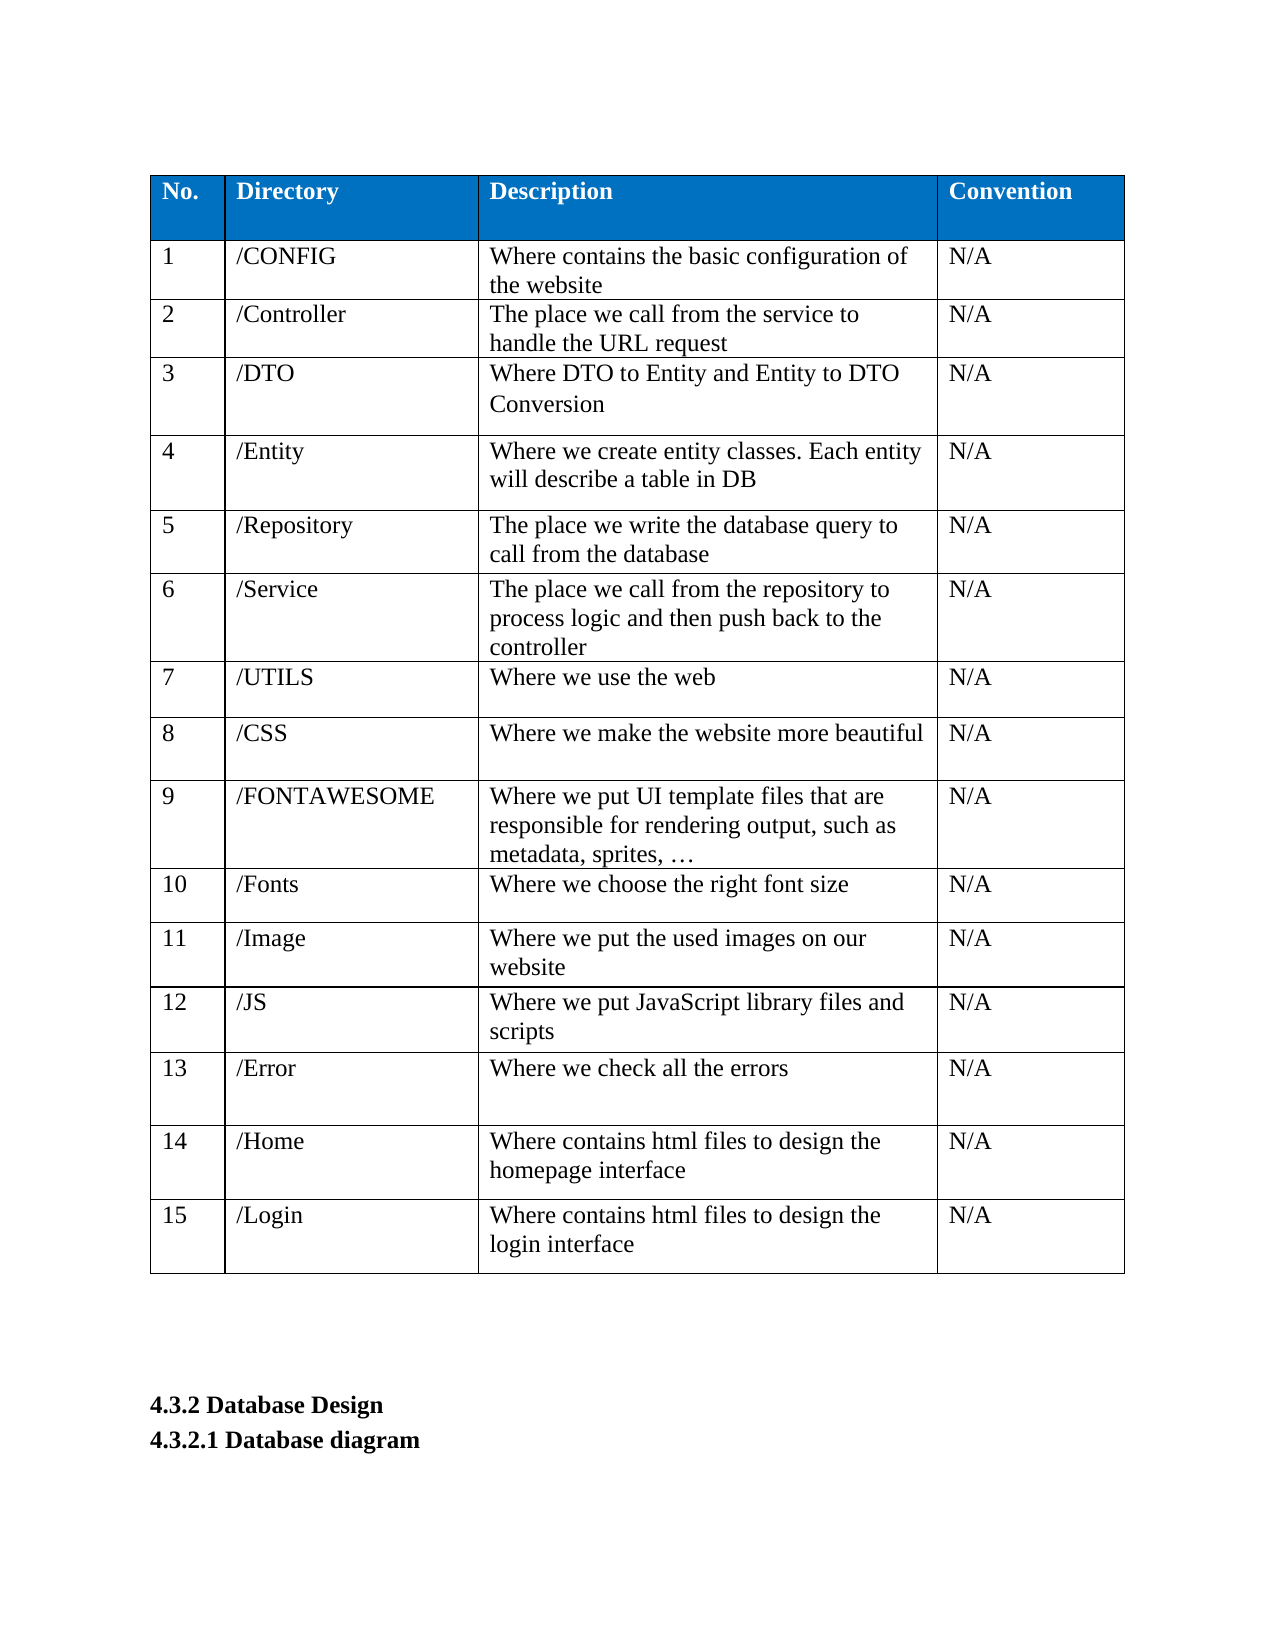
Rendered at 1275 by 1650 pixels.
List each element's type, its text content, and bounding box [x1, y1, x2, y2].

table_cell Where we check all the errors [479, 1053, 937, 1125]
table_cell /JS [226, 988, 478, 1052]
table_cell Where DTO to Entity and Entity to DTO Conversion [479, 358, 937, 435]
table_cell /Home [226, 1126, 478, 1199]
table_cell /Fonts [226, 869, 478, 922]
table_cell 7 [151, 662, 224, 717]
table_header Description [479, 176, 937, 240]
table_cell Where we make the website more beautiful [479, 718, 937, 780]
table_cell N/A [938, 1053, 1124, 1125]
table_cell 10 [151, 869, 224, 922]
subtitle 4.3.2.1 Database diagram [150, 1425, 1125, 1454]
table_cell /Controller [226, 300, 478, 357]
table_cell N/A [938, 869, 1124, 922]
table_cell The place we call from the repository to process logic and then push back to the controller [479, 574, 937, 661]
table_cell /Login [226, 1200, 478, 1273]
table_cell N/A [938, 241, 1124, 298]
table_cell N/A [938, 436, 1124, 509]
table_cell 1 [151, 241, 224, 298]
table_cell 6 [151, 574, 224, 661]
table_cell Where we use the web [479, 662, 937, 717]
table_cell 8 [151, 718, 224, 780]
table_cell N/A [938, 988, 1124, 1052]
table_cell N/A [938, 1126, 1124, 1199]
subtitle 4.3.2 Database Design [150, 1390, 1125, 1418]
table_cell N/A [938, 1200, 1124, 1273]
table_cell 13 [151, 1053, 224, 1125]
table_cell N/A [938, 358, 1124, 435]
table_cell Where we put JavaScript library files and scripts [479, 988, 937, 1052]
table_cell /Repository [226, 511, 478, 573]
table_cell N/A [938, 718, 1124, 780]
table_cell 4 [151, 436, 224, 509]
table_cell 2 [151, 300, 224, 357]
table_cell Where we put the used images on our website [479, 923, 937, 986]
table_cell /Error [226, 1053, 478, 1125]
table_cell Where we create entity classes. Each entity will describe a table in DB [479, 436, 937, 509]
table_header Directory [226, 176, 478, 240]
table_cell /UTILS [226, 662, 478, 717]
table_cell Where contains the basic configuration of the website [479, 241, 937, 298]
table_cell Where contains html files to design the login interface [479, 1200, 937, 1273]
table_cell The place we call from the service to handle the URL request [479, 300, 937, 357]
table_cell N/A [938, 511, 1124, 573]
table_cell /Image [226, 923, 478, 986]
table_cell 12 [151, 988, 224, 1052]
table_cell /Service [226, 574, 478, 661]
table_cell /CONFIG [226, 241, 478, 298]
table_cell The place we write the database query to call from the database [479, 511, 937, 573]
table_cell 11 [151, 923, 224, 986]
table_cell /Entity [226, 436, 478, 509]
table_header Convention [938, 176, 1124, 240]
table_cell N/A [938, 781, 1124, 868]
table_cell N/A [938, 662, 1124, 717]
table_cell N/A [938, 574, 1124, 661]
table_cell Where contains html files to design the homepage interface [479, 1126, 937, 1199]
table_cell /FONTAWESOME [226, 781, 478, 868]
table_cell N/A [938, 300, 1124, 357]
table_cell 3 [151, 358, 224, 435]
table_header No. [151, 176, 224, 240]
table_cell N/A [938, 923, 1124, 986]
table_cell /DTO [226, 358, 478, 435]
table_cell /CSS [226, 718, 478, 780]
table_cell 15 [151, 1200, 224, 1273]
table_cell Where we put UI template files that are responsible for rendering output, such as metadata, sprites, … [479, 781, 937, 868]
table_cell 5 [151, 511, 224, 573]
table_cell 9 [151, 781, 224, 868]
table_cell Where we choose the right font size [479, 869, 937, 922]
table_cell 14 [151, 1126, 224, 1199]
